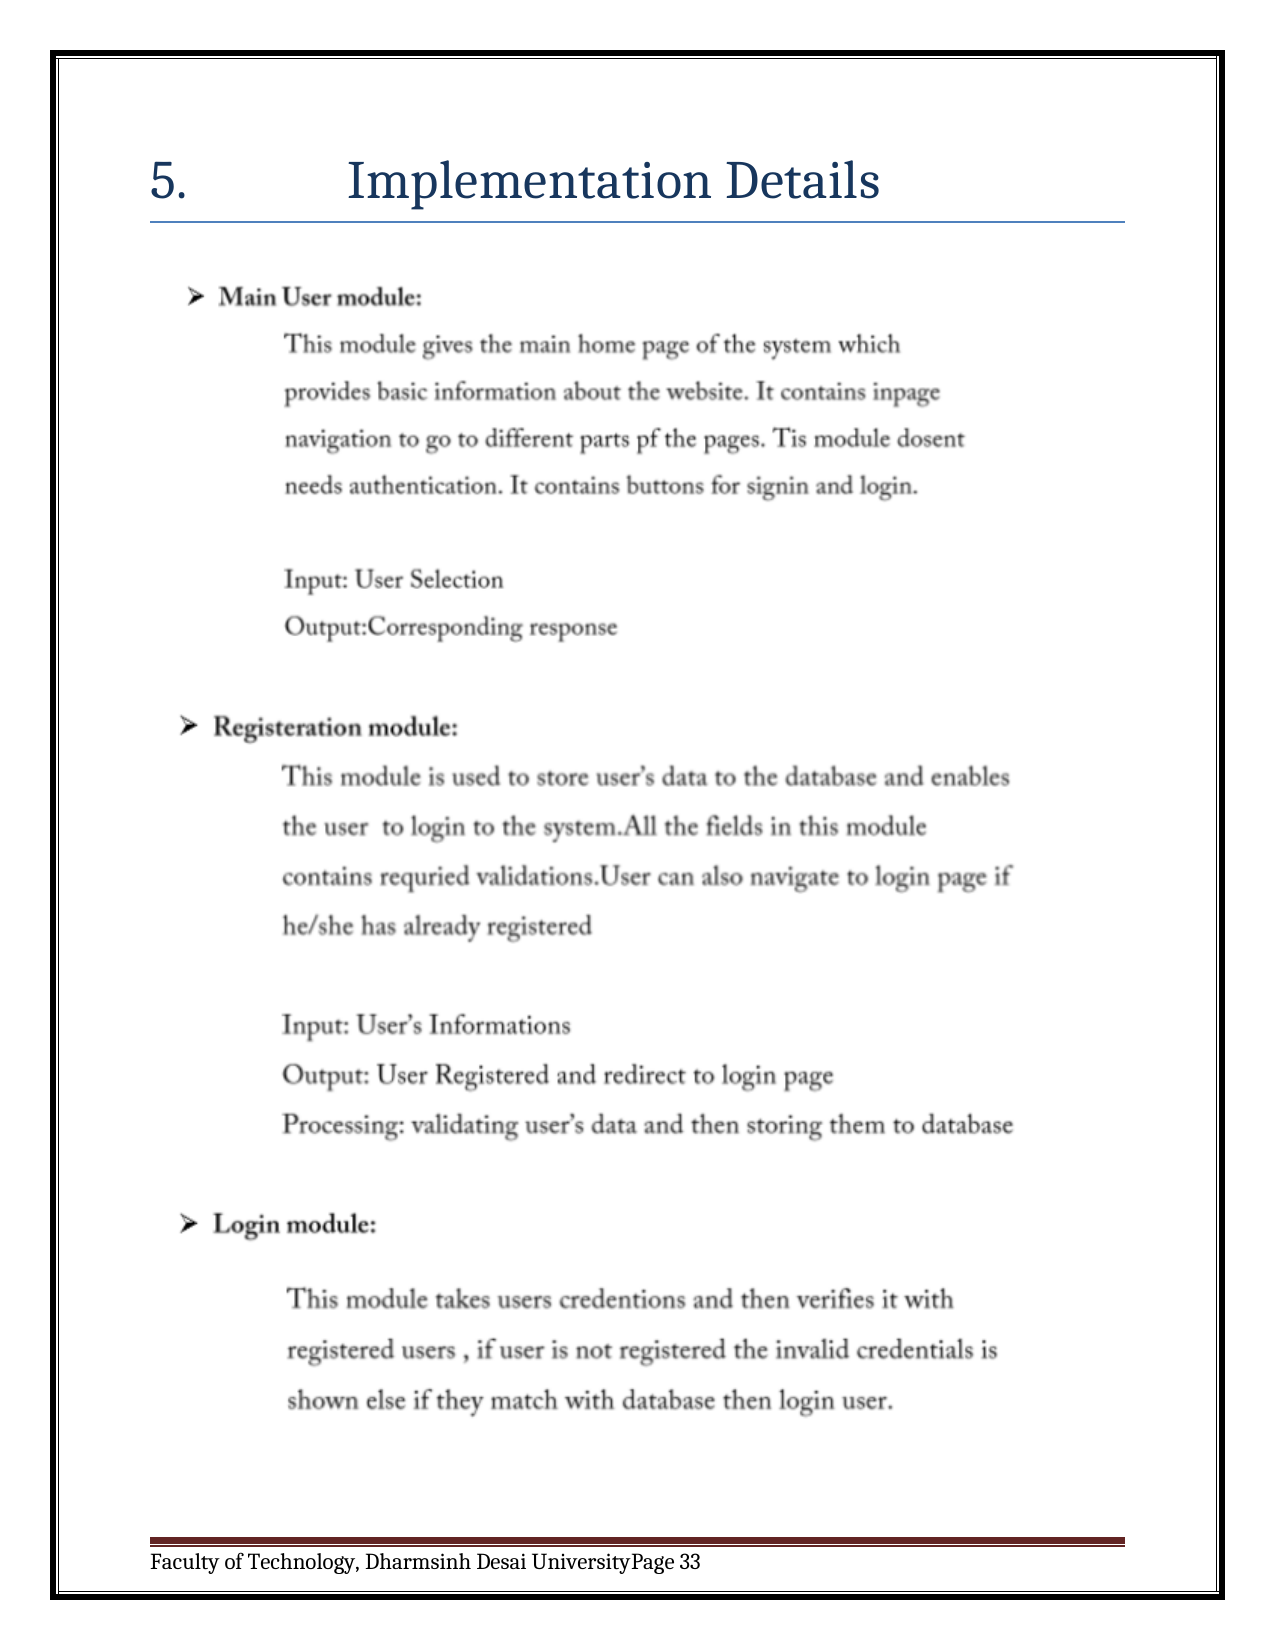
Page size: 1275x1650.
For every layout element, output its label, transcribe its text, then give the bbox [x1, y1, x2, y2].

picture [150, 1284, 1054, 1455]
picture [150, 691, 1035, 1259]
picture [150, 253, 997, 667]
title 5. Implementation Details [150, 150, 1125, 221]
